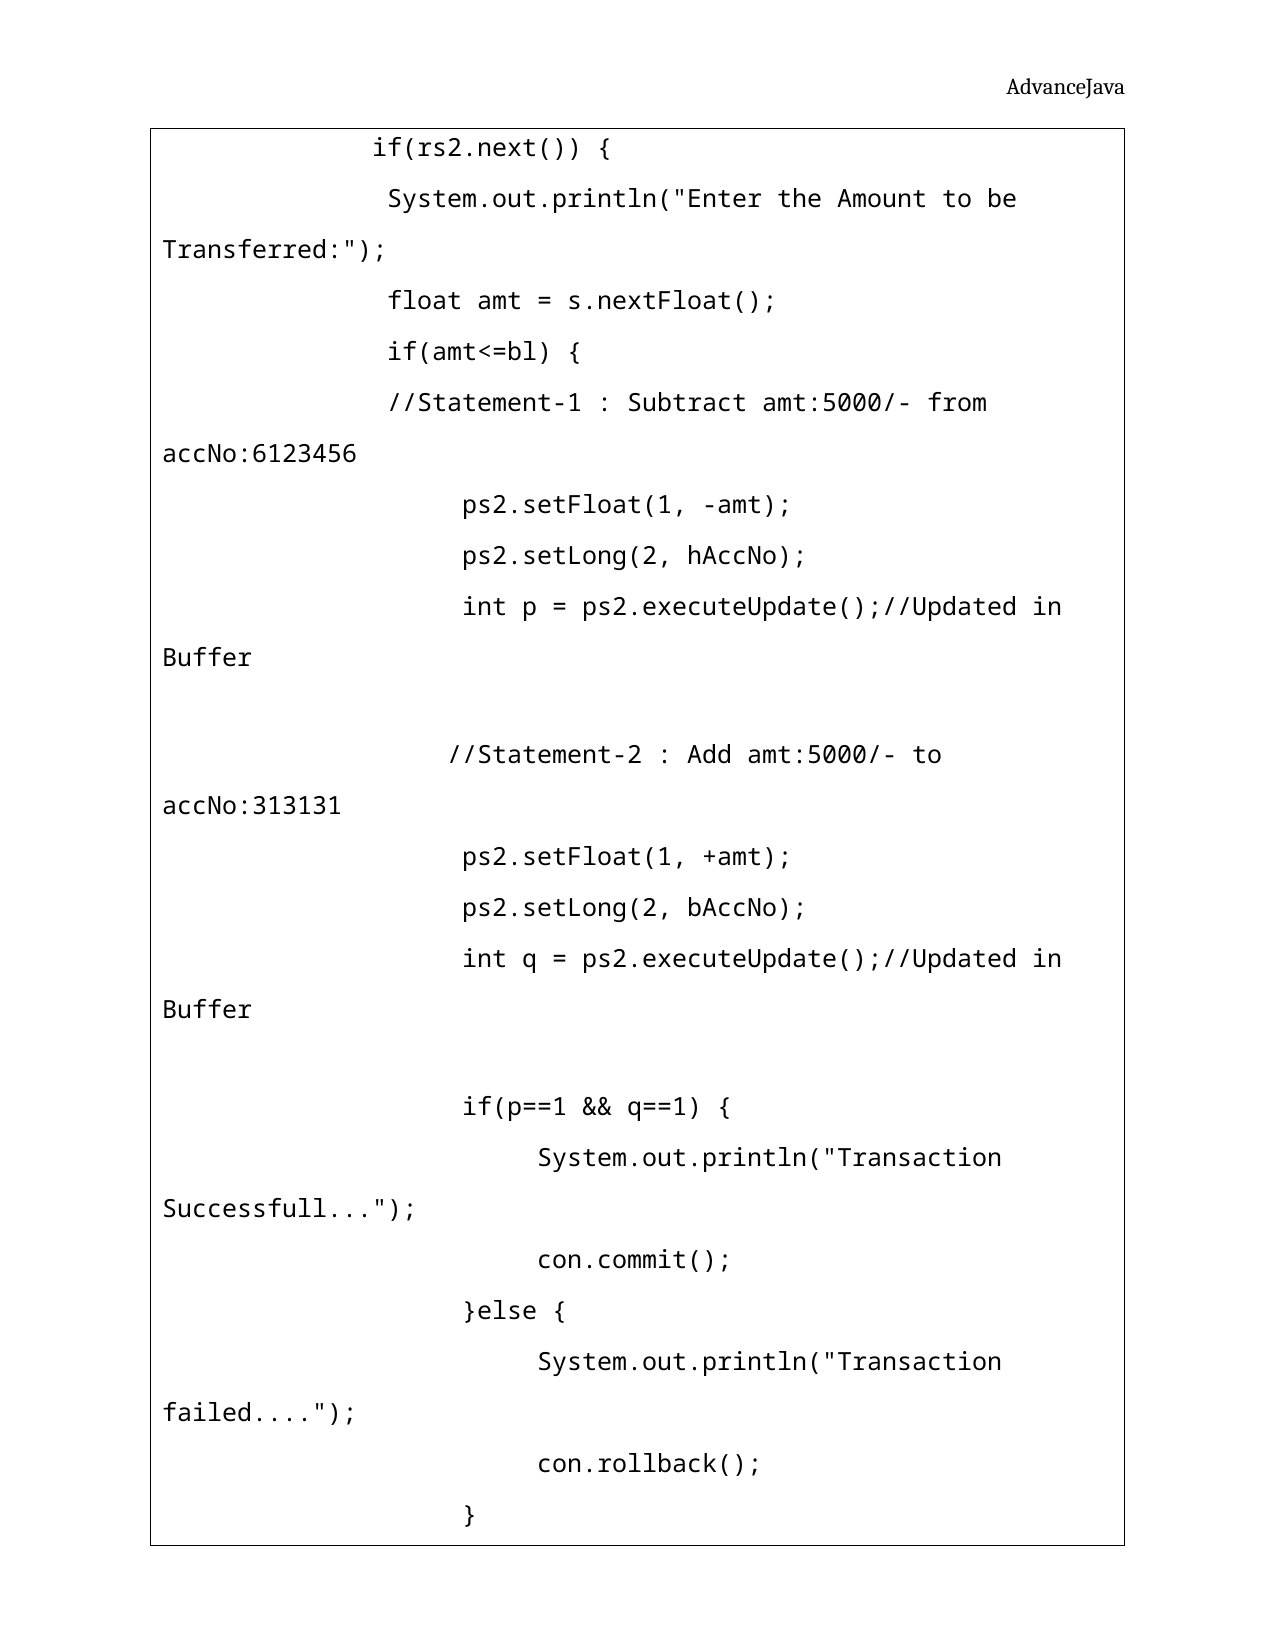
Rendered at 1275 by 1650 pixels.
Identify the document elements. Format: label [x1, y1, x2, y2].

table_header [151, 129, 1124, 1545]
